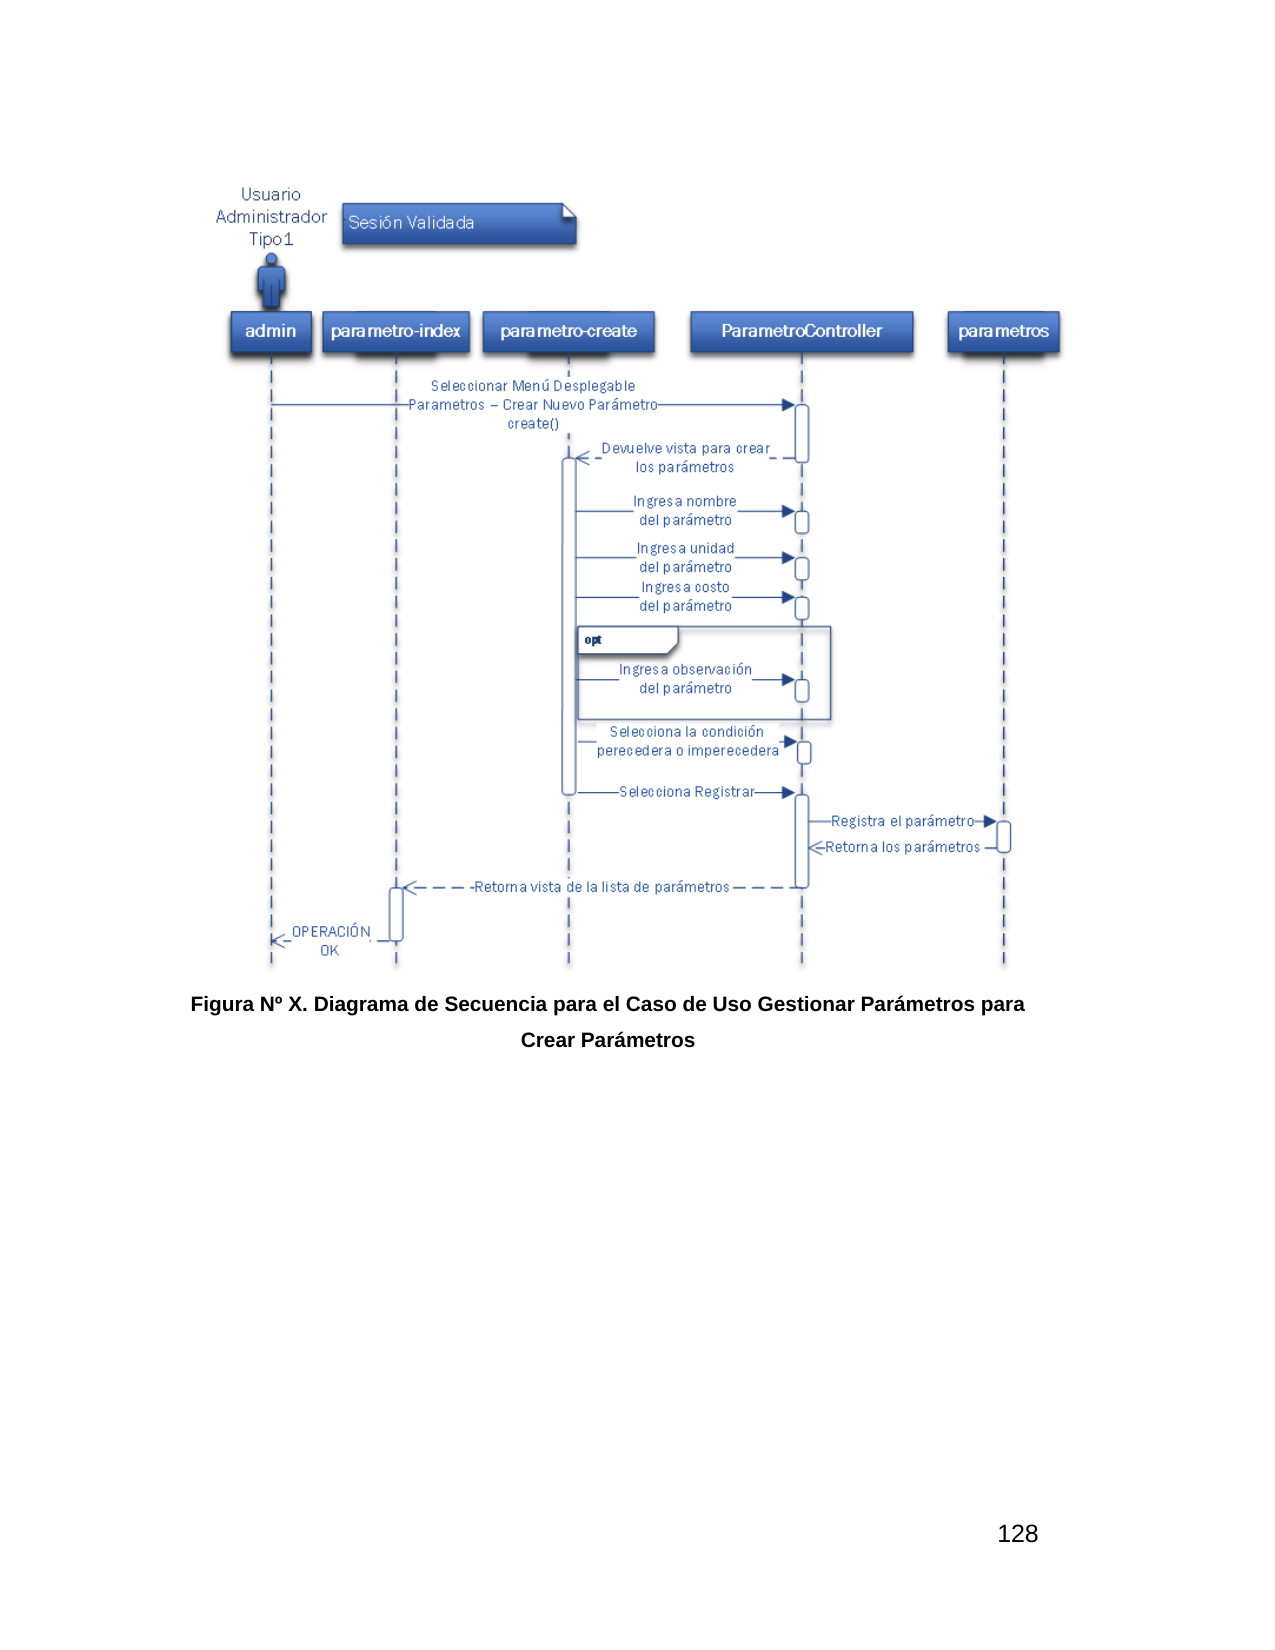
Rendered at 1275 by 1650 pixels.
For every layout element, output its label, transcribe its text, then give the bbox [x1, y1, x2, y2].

text Figura Nº X. Diagrama de Secuencia para el Caso de Uso Gestionar Parámetros para Crear Parámetros [177, 992, 1039, 1052]
picture [206, 177, 1069, 978]
